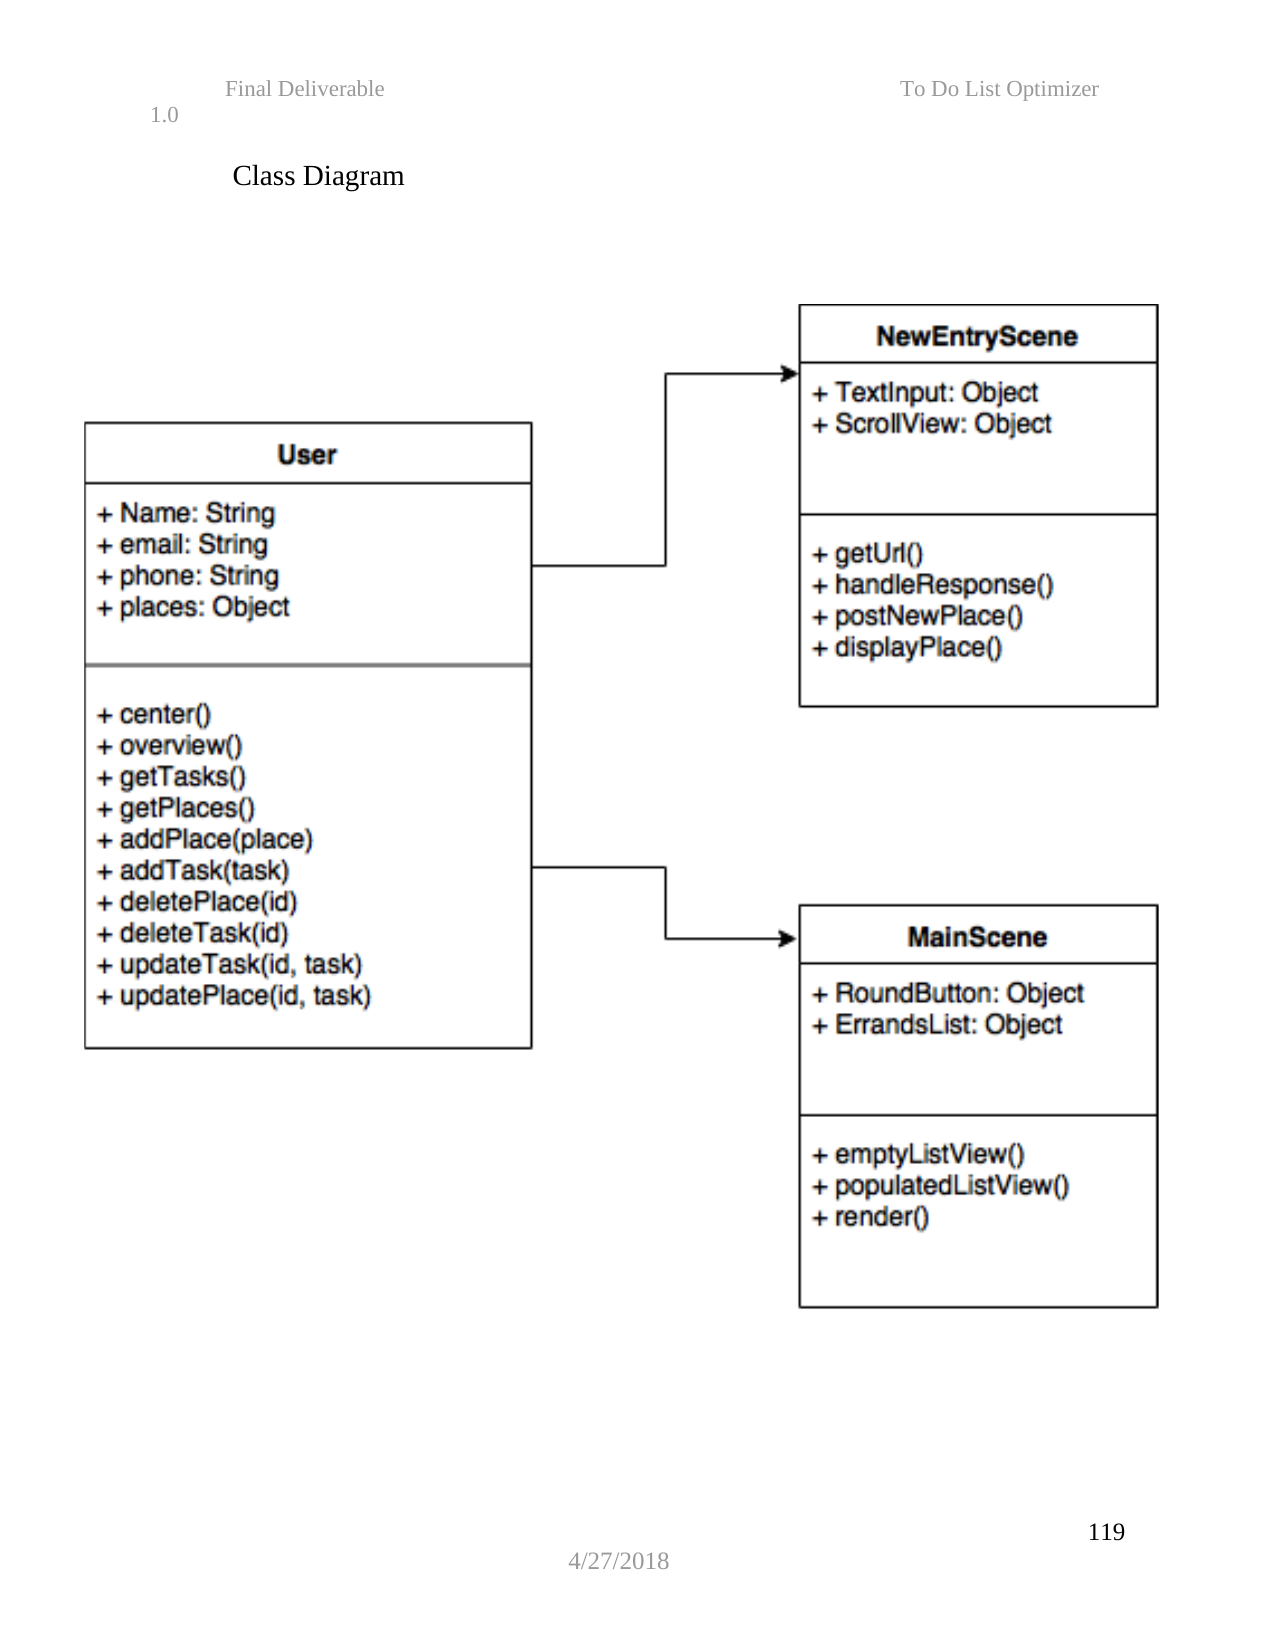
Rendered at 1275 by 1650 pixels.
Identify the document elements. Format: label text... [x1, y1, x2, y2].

title Class Diagram [150, 158, 1125, 192]
picture [84, 304, 1159, 1318]
